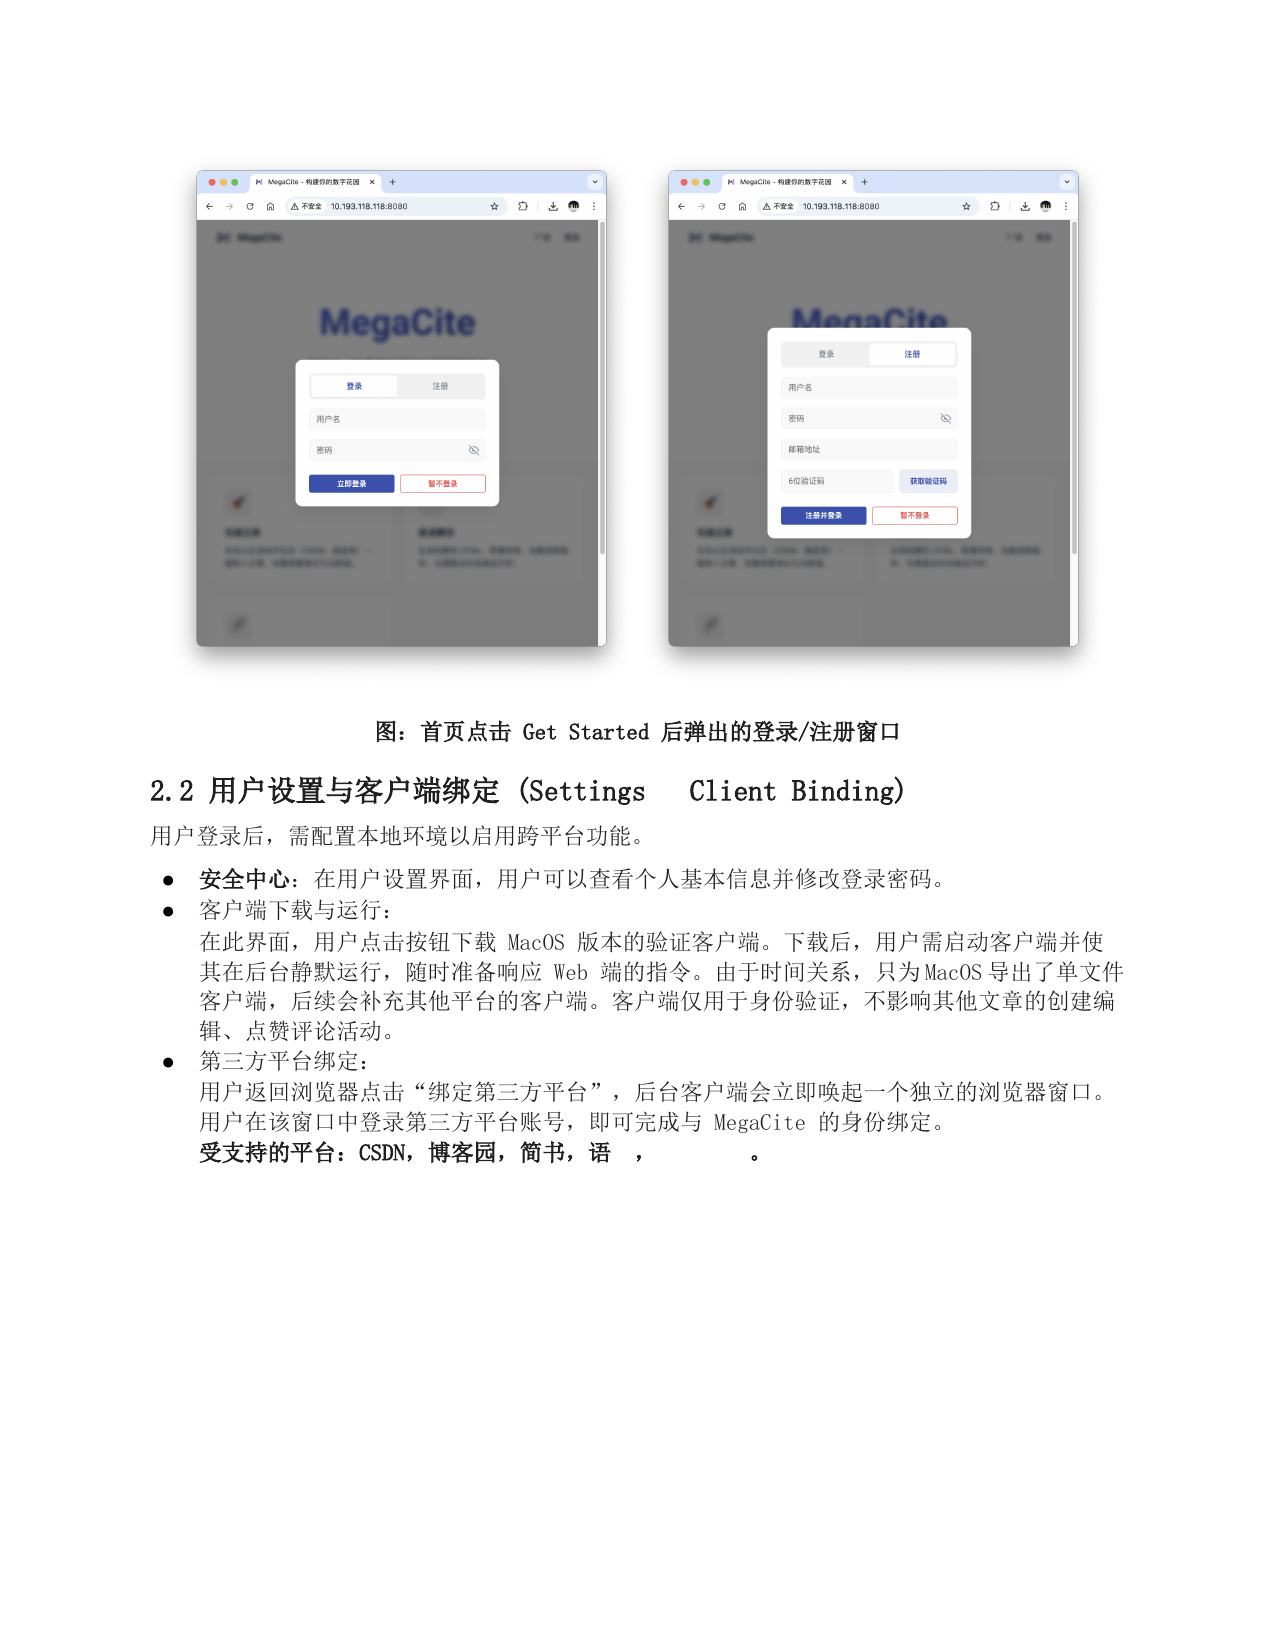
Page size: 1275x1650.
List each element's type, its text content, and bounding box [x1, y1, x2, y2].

picture [165, 150, 1110, 688]
list 客户端下载与运行： 在此界面，用户点击按钮下载 MacOS 版本的验证客户端。下载后，用户需启动客户端并使其在后台静默运行，随时准备响应 Web 端的指令。由于时间关系，只为MacOS导出了单文件客户端，后续会补充其他平台的客户端。客户端仅用于身份验证，不影响其他文章的创建编辑、点赞评论活动。 [161, 896, 1125, 1043]
list 安全中心：在用户设置界面，用户可以查看个人基本信息并修改登录密码。 [161, 864, 1125, 892]
text 用户登录后，需配置本地环境以启用跨平台功能。 [150, 822, 1125, 848]
list 第三方平台绑定： 用户返回浏览器点击“绑定第三方平台”，后台客户端会立即唤起一个独立的浏览器窗口。用户在该窗口中登录第三方平台账号，即可完成与 MegaCite 的身份绑定。 受支持的平台：CSDN，博客园，简书，语雀，稀土掘金。 [161, 1046, 1125, 1163]
text 图：首页点击 Get Started 后弹出的登录/注册窗口 [150, 717, 1125, 743]
subtitle 2.2 用户设置与客户端绑定 (Settings & Client Binding) [150, 771, 1125, 805]
